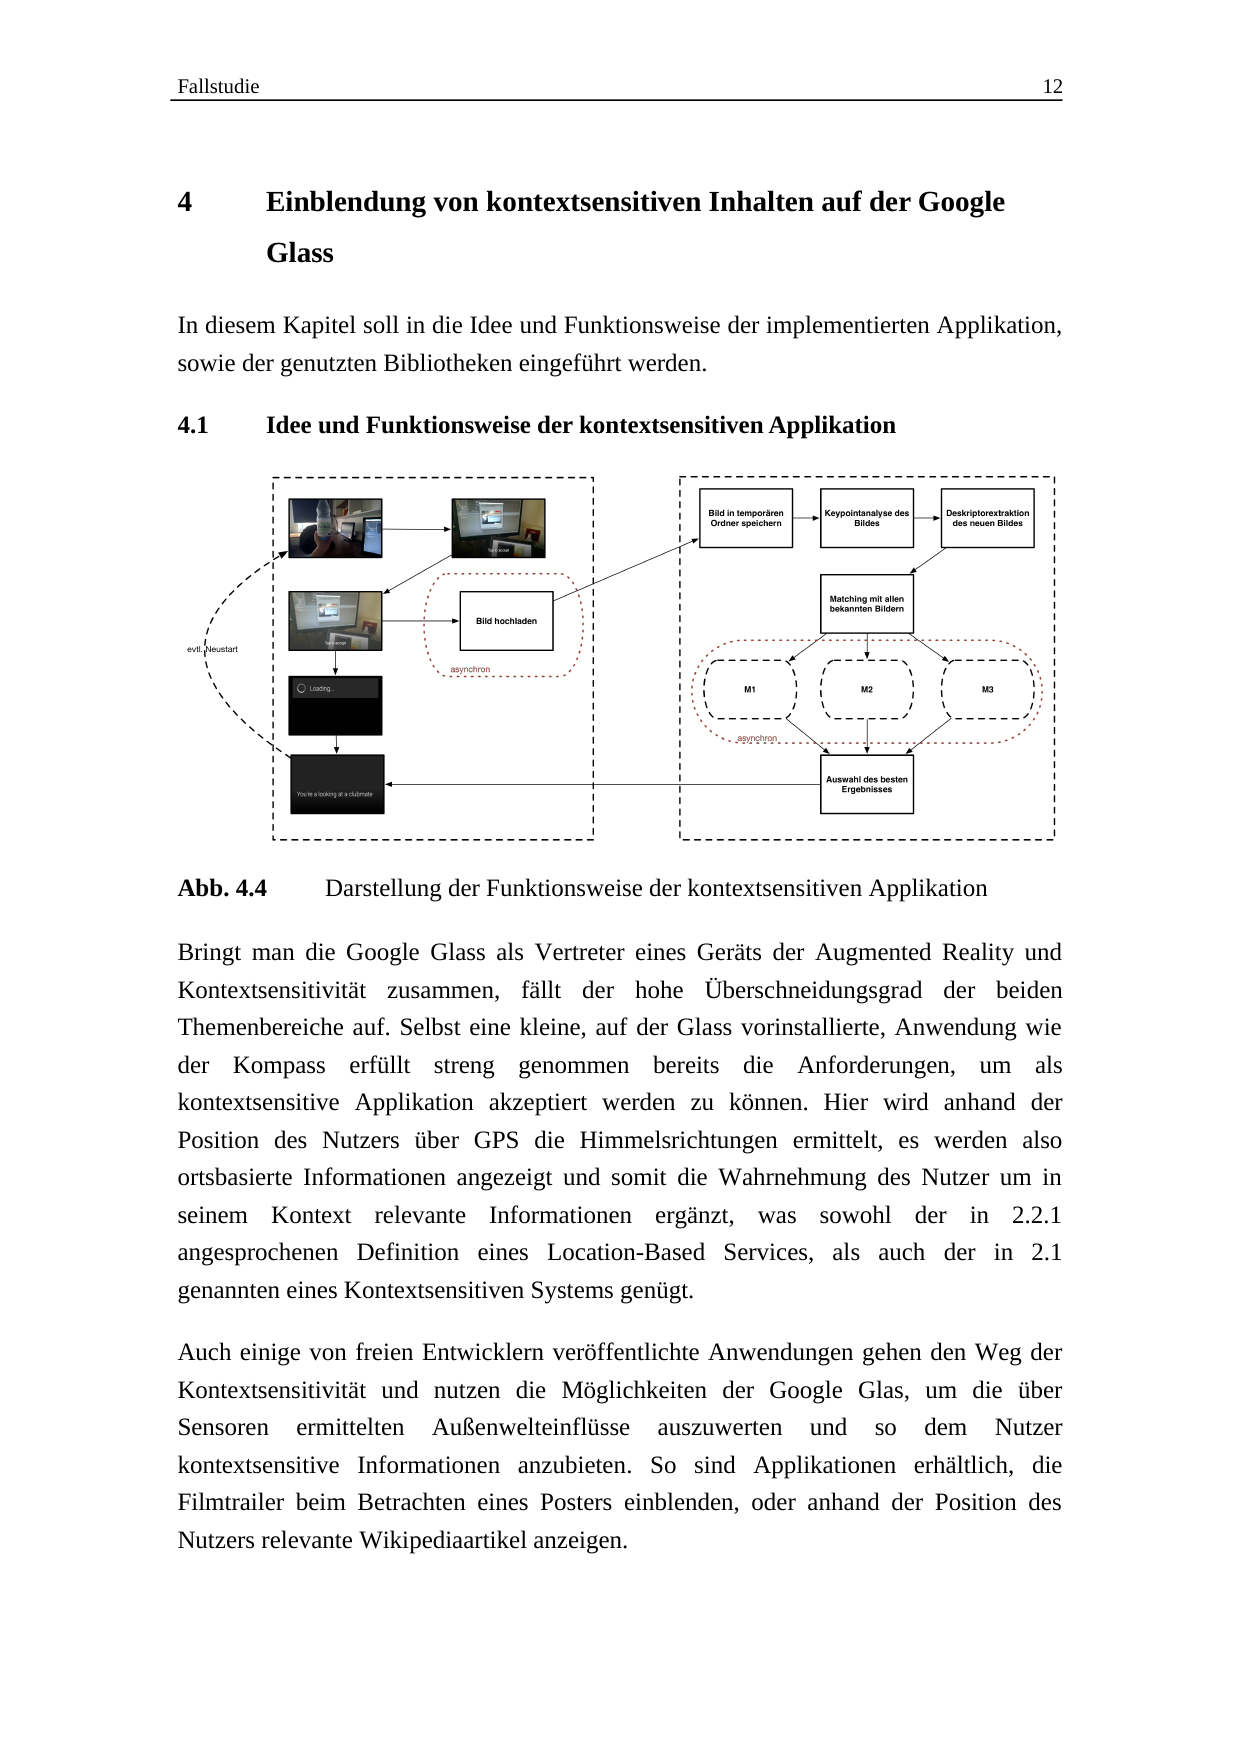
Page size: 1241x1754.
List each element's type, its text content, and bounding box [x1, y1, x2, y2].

text Bringt man die Google Glass als Vertreter eines Geräts der Augmented Reality und Kontextsensitivität zusammen, fällt der hohe Überschneidungsgrad der beiden Themenbereiche auf. Selbst eine kleine, auf der Glass vorinstallierte, Anwendung wie der Kompass erfüllt streng genommen bereits die Anforderungen, um als kontextsensitive Applikation akzeptiert werden zu können. Hier wird anhand der Position des Nutzers über GPS die Himmelsrichtungen ermittelt, es werden also ortsbasierte Informationen angezeigt und somit die Wahrnehmung des Nutzer um in seinem Kontext relevante Informationen ergänzt, was sowohl der in 2.2.1 angesprochenen Definition eines Location-Based Services, als auch der in 2.1 genannten eines Kontextsensitiven Systems genügt. [177, 928, 1063, 1303]
text Auch einige von freien Entwicklern veröffentlichte Anwendungen gehen den Weg der Kontextsensitivität und nutzen die Möglichkeiten der Google Glas, um die über Sensoren ermittelten Außenwelteinflüsse auszuwerten und so dem Nutzer kontextsensitive Informationen anzubieten. So sind Applikationen erhältlich, die Filmtrailer beim Betrachten eines Posters einblenden, oder anhand der Position des Nutzers relevante Wikipediaartikel anzeigen. [177, 1328, 1063, 1553]
text In diesem Kapitel soll in die Idee und Funktionsweise der implementierten Applikation, sowie der genutzten Bibliotheken eingeführt werden. [177, 302, 1063, 377]
subtitle Idee und Funktionsweise der kontextsensitiven Applikation [177, 410, 1063, 439]
subtitle Einblendung von kontextsensitiven Inhalten auf der Google Glass [177, 184, 1063, 268]
picture [177, 469, 1062, 848]
